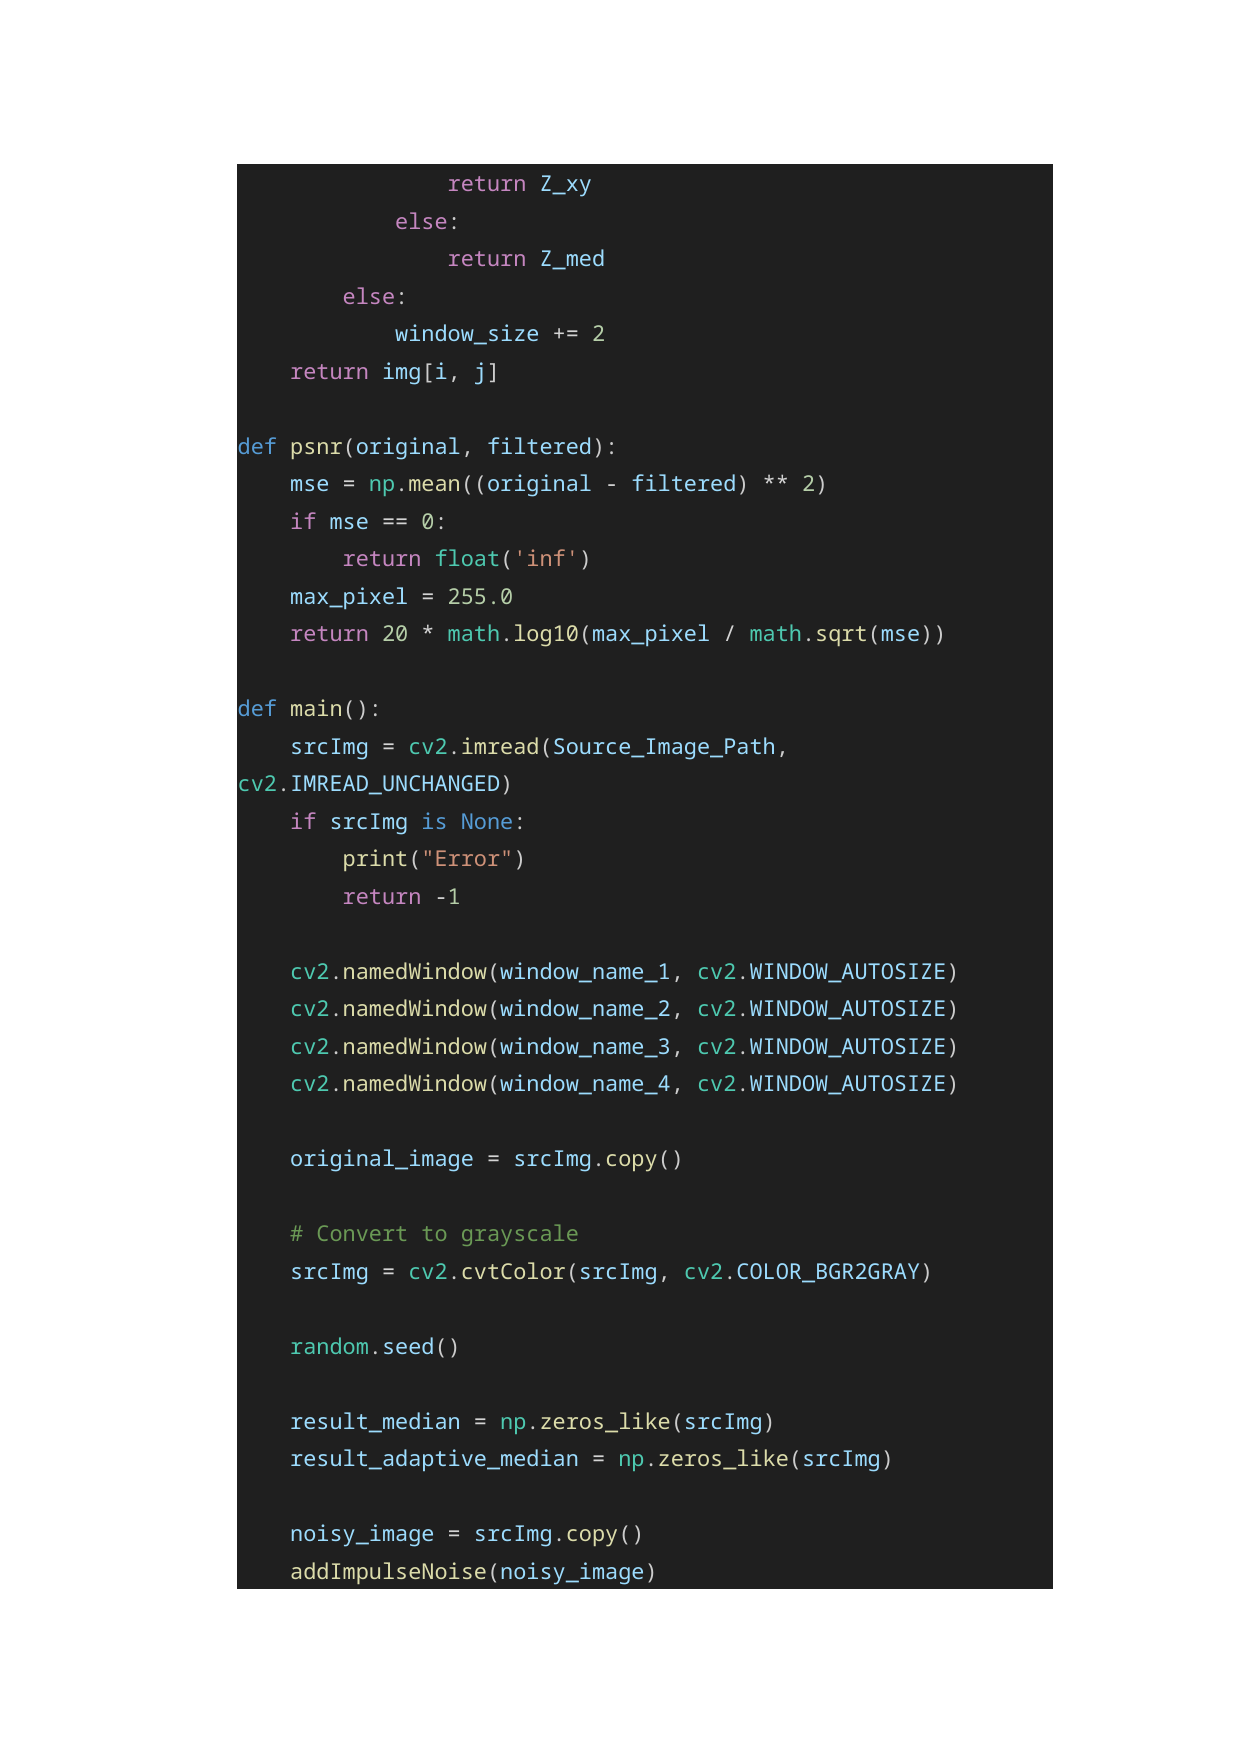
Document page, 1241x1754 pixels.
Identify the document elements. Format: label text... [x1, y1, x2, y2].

text return -1 [237, 877, 1053, 914]
text # Convert to grayscale [237, 1214, 1053, 1252]
text cv2.namedWindow(window_name_3, cv2.WINDOW_AUTOSIZE) [237, 1027, 1053, 1064]
text return 20 * math.log10(max_pixel / math.sqrt(mse)) [237, 614, 1053, 652]
text return Z_med [237, 239, 1053, 277]
text mse = np.mean((original - filtered) ** 2) [237, 464, 1053, 502]
text noisy_image = srcImg.copy() [237, 1514, 1053, 1552]
text srcImg = cv2.imread(Source_Image_Path, cv2.IMREAD_UNCHANGED) [237, 727, 1053, 802]
text srcImg = cv2.cvtColor(srcImg, cv2.COLOR_BGR2GRAY) [237, 1252, 1053, 1289]
text print("Error") [237, 839, 1053, 877]
text random.seed() [237, 1327, 1053, 1364]
text cv2.namedWindow(window_name_1, cv2.WINDOW_AUTOSIZE) [237, 952, 1053, 989]
text else: [237, 277, 1053, 314]
text cv2.namedWindow(window_name_2, cv2.WINDOW_AUTOSIZE) [237, 989, 1053, 1027]
text return float('inf') [237, 539, 1053, 577]
text result_adaptive_median = np.zeros_like(srcImg) [237, 1439, 1053, 1477]
text if srcImg is None: [237, 802, 1053, 839]
text cv2.namedWindow(window_name_4, cv2.WINDOW_AUTOSIZE) [237, 1064, 1053, 1102]
text def psnr(original, filtered): [237, 427, 1053, 464]
text window_size += 2 [237, 314, 1053, 352]
text addImpulseNoise(noisy_image) [237, 1552, 1053, 1589]
text return Z_xy [237, 164, 1053, 202]
text else: [237, 202, 1053, 239]
text result_median = np.zeros_like(srcImg) [237, 1402, 1053, 1439]
text return img[i, j] [237, 352, 1053, 389]
text original_image = srcImg.copy() [237, 1139, 1053, 1177]
text if mse == 0: [237, 502, 1053, 539]
text max_pixel = 255.0 [237, 577, 1053, 614]
text def main(): [237, 689, 1053, 727]
